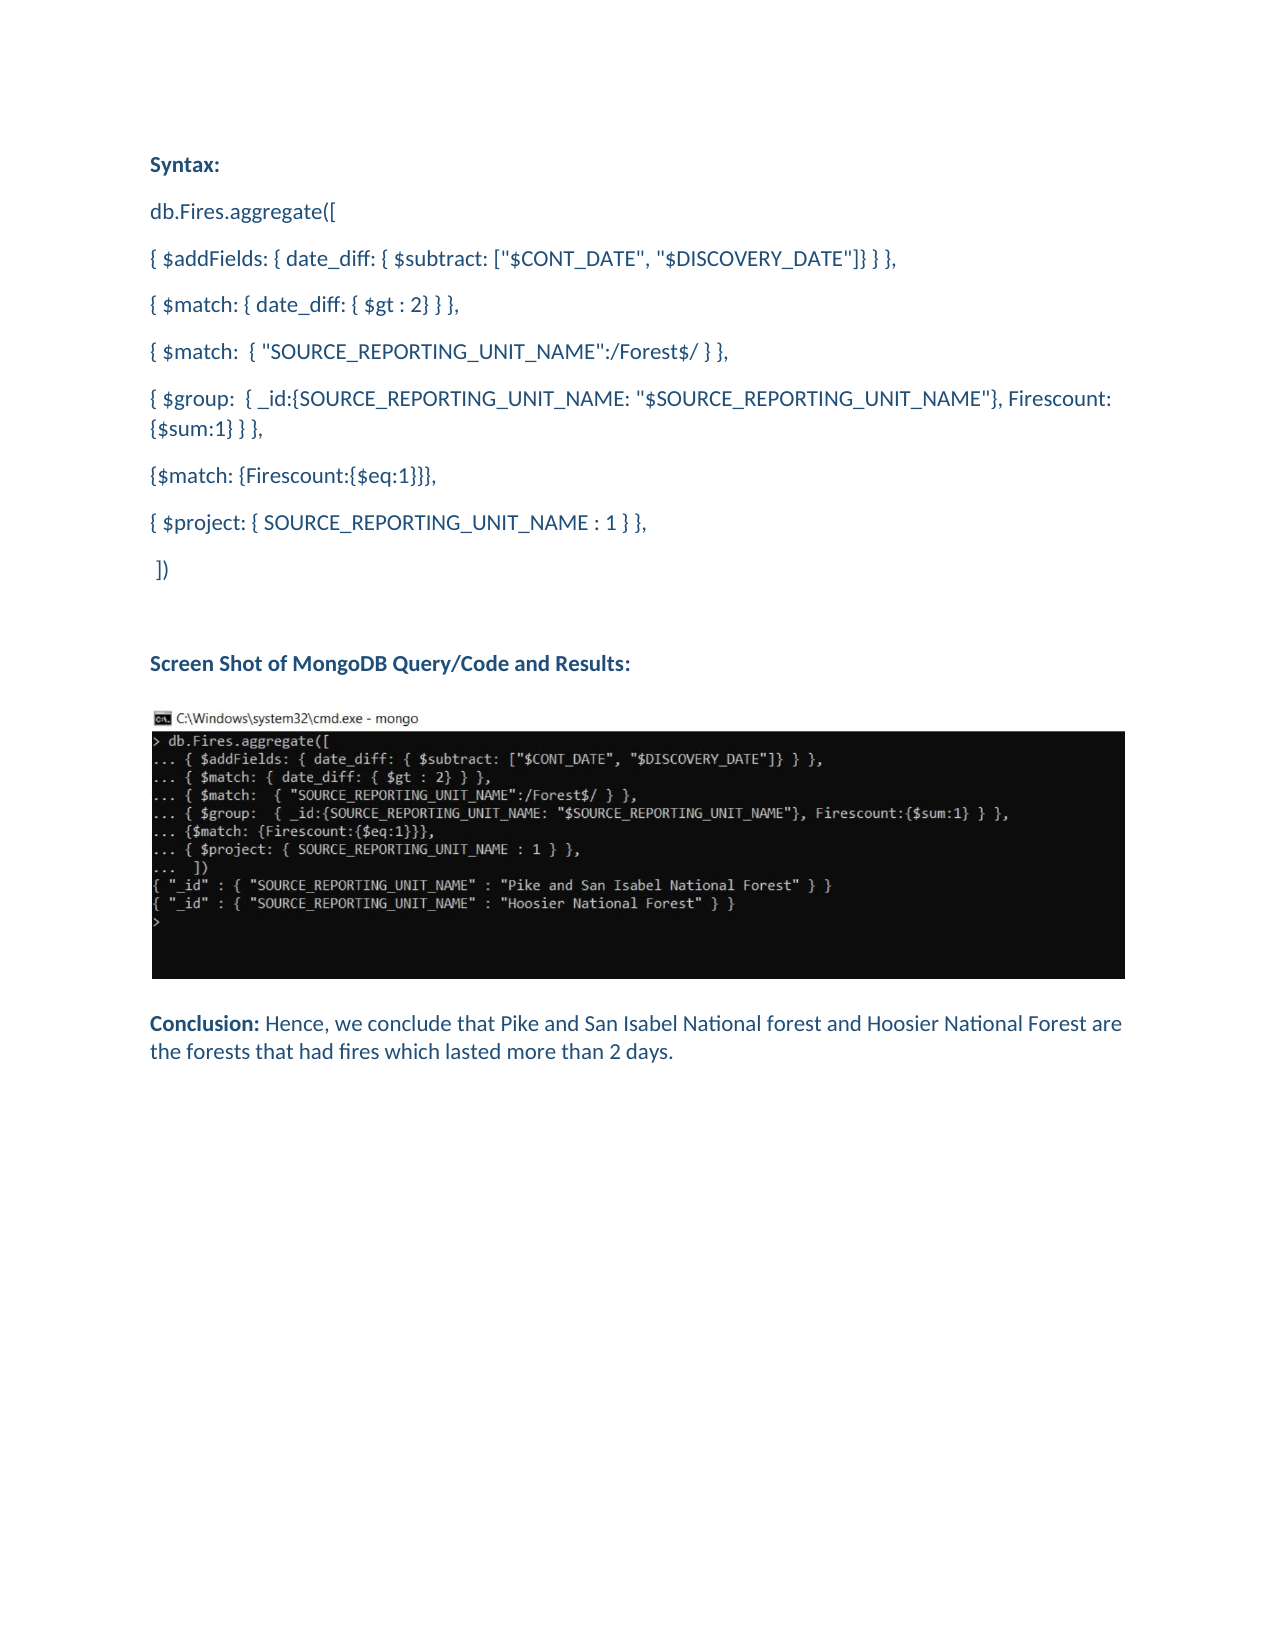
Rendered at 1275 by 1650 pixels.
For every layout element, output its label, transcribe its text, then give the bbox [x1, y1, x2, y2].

text { $project: { SOURCE_REPORTING_UNIT_NAME : 1 } }, [150, 508, 1125, 536]
text {$match: {Firescount:{$eq:1}}}, [150, 461, 1125, 489]
text Conclusion: Hence, we conclude that Pike and San Isabel National forest and Hoosier National Forest are the forests that had fires which lasted more than 2 days. [150, 1009, 1125, 1066]
picture [150, 709, 1125, 979]
text { $match: { date_diff: { $gt : 2} } }, [150, 291, 1125, 319]
text db.Fires.aggregate([ [150, 197, 1125, 225]
text { $match: { "SOURCE_REPORTING_UNIT_NAME":/Forest$/ } }, [150, 337, 1125, 366]
text { $group: { _id:{SOURCE_REPORTING_UNIT_NAME: "$SOURCE_REPORTING_UNIT_NAME"}, Firescount:{$sum:1} } }, [150, 384, 1125, 443]
text { $addFields: { date_diff: { $subtract: ["$CONT_DATE", "$DISCOVERY_DATE"]} } }, [150, 244, 1125, 272]
text Syntax: [150, 150, 1125, 178]
text Screen Shot of MongoDB Query/Code and Results: [150, 649, 1125, 677]
text ]) [150, 555, 1125, 583]
